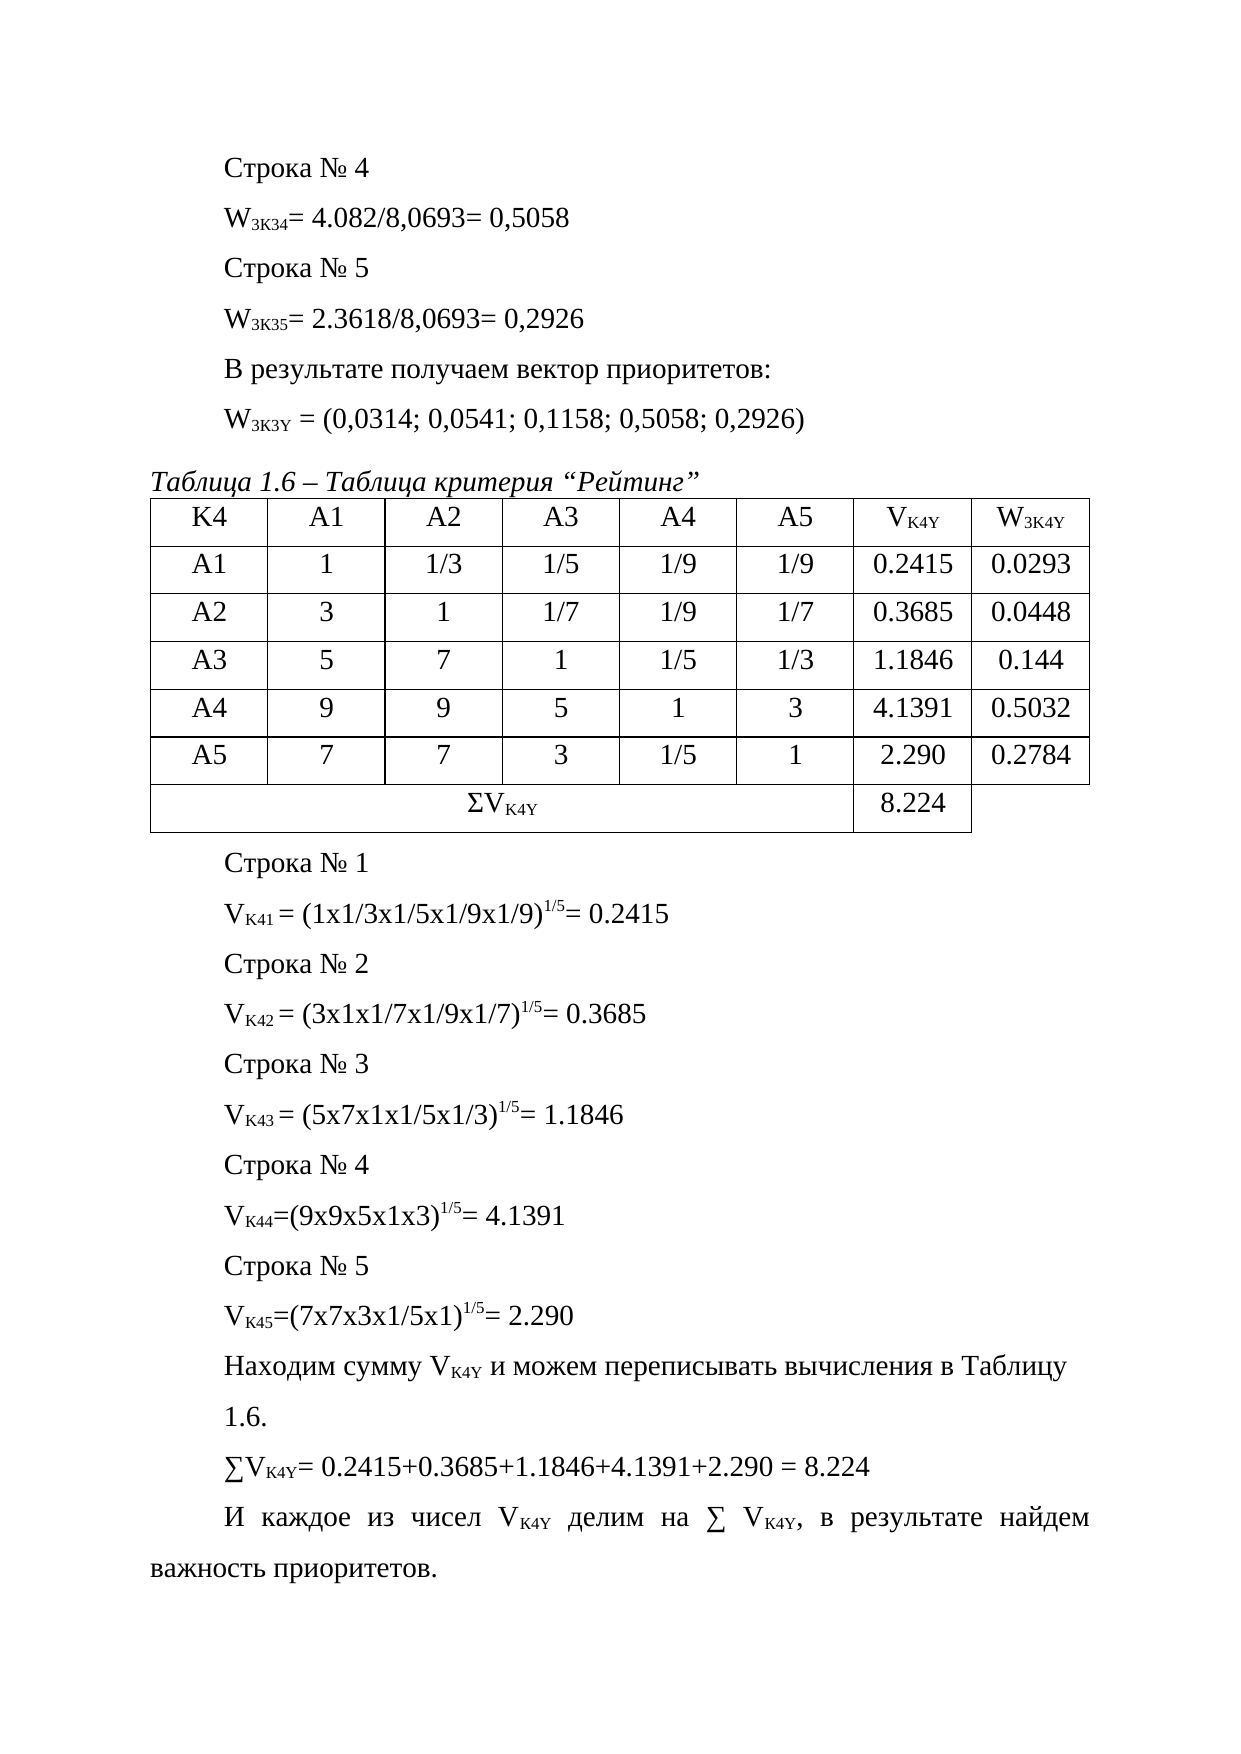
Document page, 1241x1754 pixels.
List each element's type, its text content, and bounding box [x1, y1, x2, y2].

table_cell 1 [386, 594, 502, 641]
table_cell 0.5032 [972, 690, 1089, 736]
text Строка № 5 [224, 1248, 1090, 1281]
text Строка № 3 [224, 1047, 1090, 1080]
text W3К3Y = (0,0314; 0,0541; 0,1158; 0,5058; 0,2926) [150, 402, 1090, 435]
table_cell 0.2784 [972, 738, 1089, 784]
text Строка № 2 [224, 946, 1090, 979]
table_cell 3 [268, 594, 384, 641]
table_cell 1/9 [620, 594, 736, 641]
table_header A3 [503, 499, 619, 546]
table_cell 1/5 [503, 547, 619, 593]
text VК44=(9х9х5х1х3)1/5= 4.1391 [224, 1198, 1090, 1231]
table_header VK4Y [854, 499, 971, 546]
table_cell 7 [386, 738, 502, 784]
table_header K4 [151, 499, 267, 546]
table_header W3K4Y [972, 499, 1089, 546]
table_cell 1 [503, 642, 619, 689]
text Находим сумму VК4Y и можем переписывать вычисления в Таблицу 1.6. [224, 1348, 1090, 1432]
table_cell 4.1391 [854, 690, 971, 736]
table_cell 9 [386, 690, 502, 736]
table_cell 9 [268, 690, 384, 736]
table_cell 0.0448 [972, 594, 1089, 641]
table_cell 1/9 [620, 547, 736, 593]
table_cell A4 [151, 690, 267, 736]
table_cell 3 [737, 690, 853, 736]
text Строка № 4 [224, 1147, 1090, 1181]
table_cell 1 [737, 738, 853, 784]
table_cell 1/7 [503, 594, 619, 641]
table_cell 5 [503, 690, 619, 736]
table_header A1 [268, 499, 384, 546]
table_cell 1/3 [386, 547, 502, 593]
table_cell 0.0293 [972, 547, 1089, 593]
text Строка № 1 [224, 845, 1090, 879]
table_cell 3 [503, 738, 619, 784]
text VK42 = (3х1х1/7х1/9х1/7)1/5= 0.3685 [224, 996, 1090, 1030]
table_cell 8.224 [854, 785, 971, 832]
table_cell 1.1846 [854, 642, 971, 689]
table_cell 2.290 [854, 738, 971, 784]
table_cell 1/5 [620, 642, 736, 689]
table_header A5 [737, 499, 853, 546]
table_cell 7 [386, 642, 502, 689]
table_cell 1/3 [737, 642, 853, 689]
table_cell ΣVK4Y [151, 785, 853, 832]
text Таблица 1.6 – Таблица критерия “Рейтинг” [150, 464, 1090, 498]
text ∑VК4Y= 0.2415+0.3685+1.1846+4.1391+2.290 = 8.224 [224, 1449, 1090, 1483]
table_cell 1/7 [737, 594, 853, 641]
text В результате получаем вектор приоритетов: [224, 351, 1090, 385]
table_cell 0.2415 [854, 547, 971, 593]
table_cell A5 [151, 738, 267, 784]
table_cell A2 [151, 594, 267, 641]
table_cell A1 [151, 547, 267, 593]
table_cell 1 [620, 690, 736, 736]
text W3К34= 4.082/8,0693= 0,5058 [224, 200, 1090, 234]
table_cell 1/5 [620, 738, 736, 784]
text Строка № 4 [224, 150, 1090, 183]
table_header A2 [386, 499, 502, 546]
table_cell 5 [268, 642, 384, 689]
table_cell 0.3685 [854, 594, 971, 641]
table_header A4 [620, 499, 736, 546]
table_cell 0.144 [972, 642, 1089, 689]
text VK41 = (1х1/3х1/5х1/9х1/9)1/5= 0.2415 [224, 896, 1090, 929]
table_cell 7 [268, 738, 384, 784]
text Строка № 5 [224, 251, 1090, 284]
table_cell 1 [268, 547, 384, 593]
table_cell A3 [151, 642, 267, 689]
text VК45=(7х7х3х1/5х1)1/5= 2.290 [224, 1298, 1090, 1332]
table_cell 1/9 [737, 547, 853, 593]
text VK43 = (5х7х1х1/5х1/3)1/5= 1.1846 [224, 1097, 1090, 1131]
text И каждое из чисел VК4Y делим на ∑ VК4Y, в результате найдем важность приоритетов. [150, 1499, 1090, 1583]
text W3К35= 2.3618/8,0693= 0,2926 [224, 301, 1090, 334]
